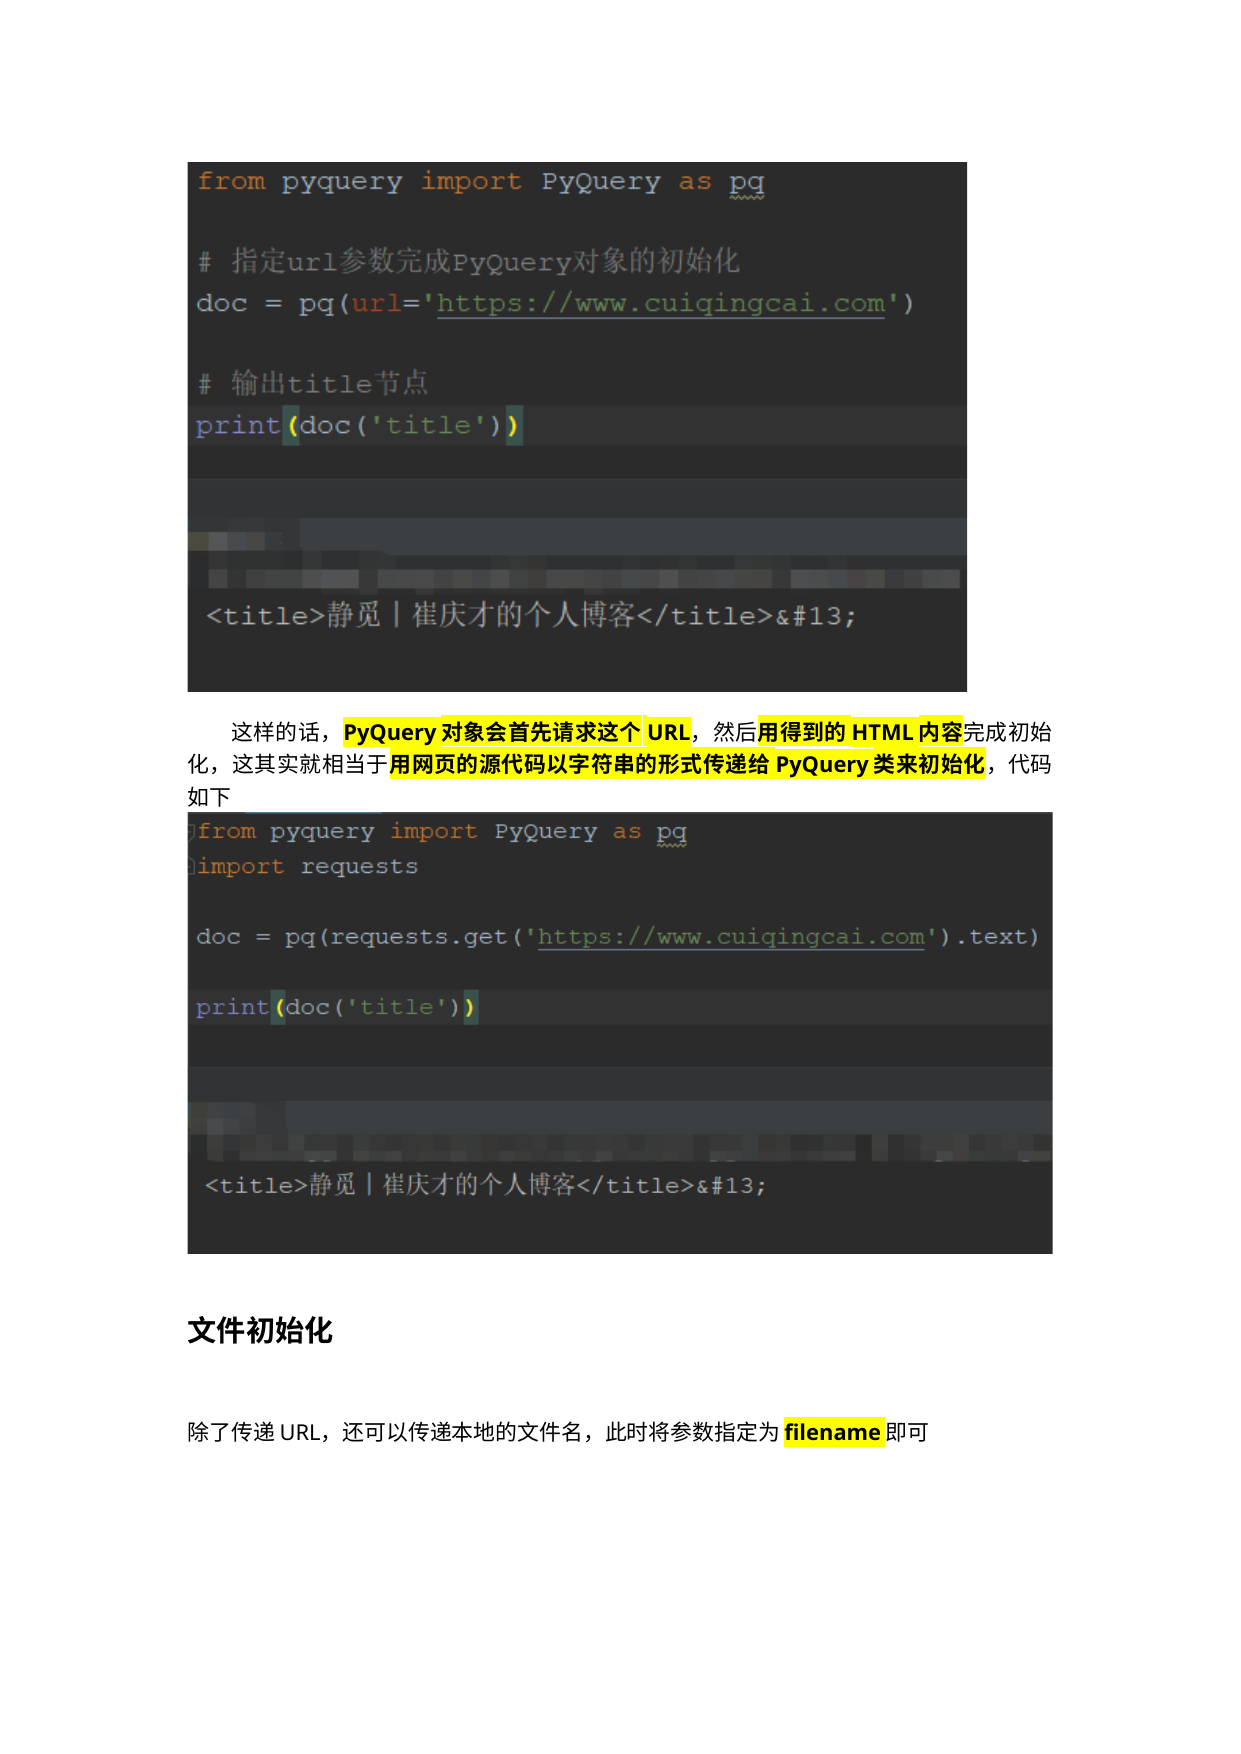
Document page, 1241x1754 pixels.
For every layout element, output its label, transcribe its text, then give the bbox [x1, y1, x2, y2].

picture [187, 162, 968, 692]
text 除了传递URL，还可以传递本地的文件名，此时将参数指定为filename即可 [187, 1415, 1053, 1447]
picture [187, 812, 1053, 1254]
subtitle 文件初始化 [187, 1296, 1053, 1361]
text 这样的话，PyQuery对象会首先请求这个URL，然后用得到的HTML内容完成初始化，这其实就相当于用网页的源代码以字符串的形式传递给PyQuery类来初始化，代码如下 [187, 714, 1053, 812]
